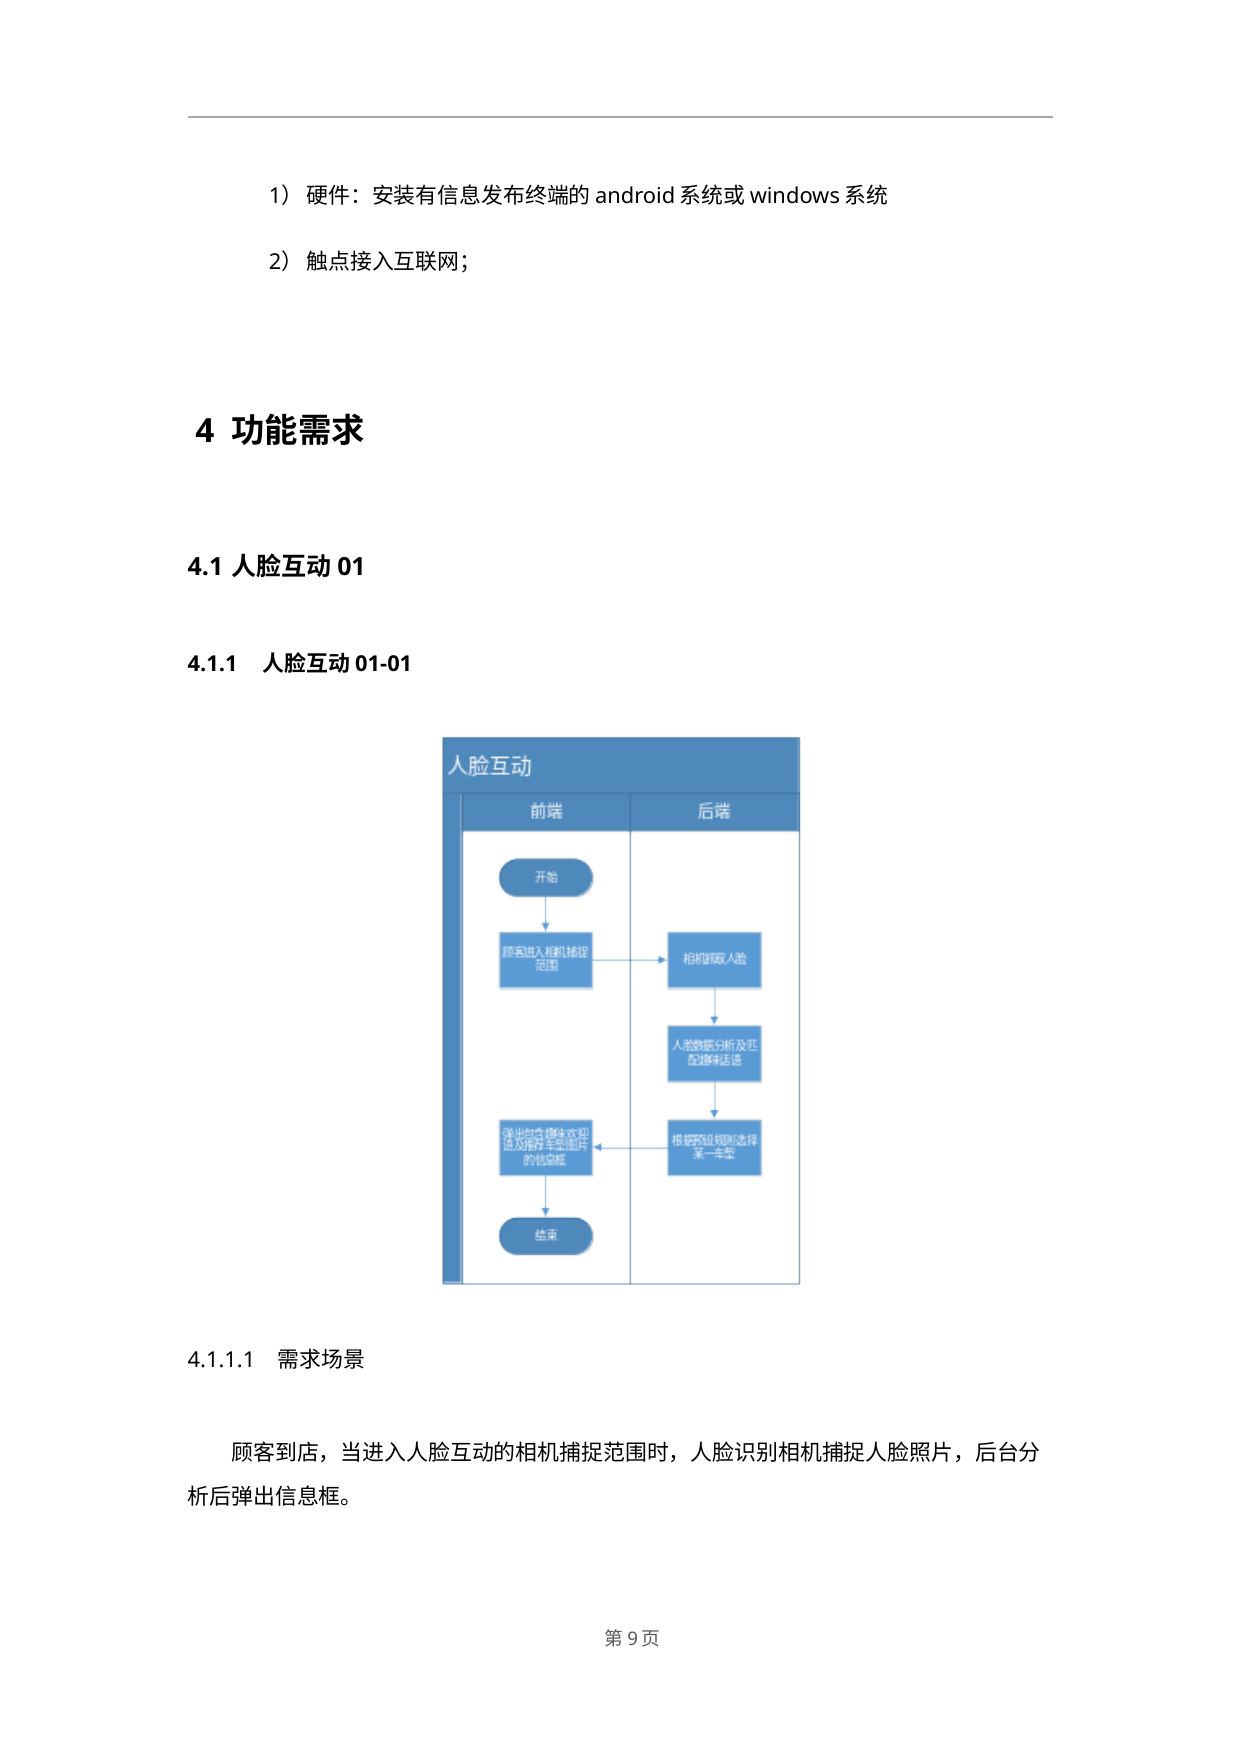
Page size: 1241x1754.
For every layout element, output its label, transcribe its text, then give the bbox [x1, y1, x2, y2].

subtitle 功能需求 [195, 383, 1053, 472]
subtitle 需求场景 [187, 1336, 1053, 1380]
list 触点接入互联网； [269, 238, 1053, 282]
subtitle 人脸互动 01 [187, 542, 1053, 586]
subtitle 人脸互动 01-01 [187, 640, 1053, 684]
text 顾客到店，当进入人脸互动的相机捕捉范围时，人脸识别相机捕捉人脸照片，后台分析后弹出信息框。 [187, 1428, 1053, 1517]
list 硬件：安装有信息发布终端的android系统或windows系统 [269, 172, 1053, 216]
